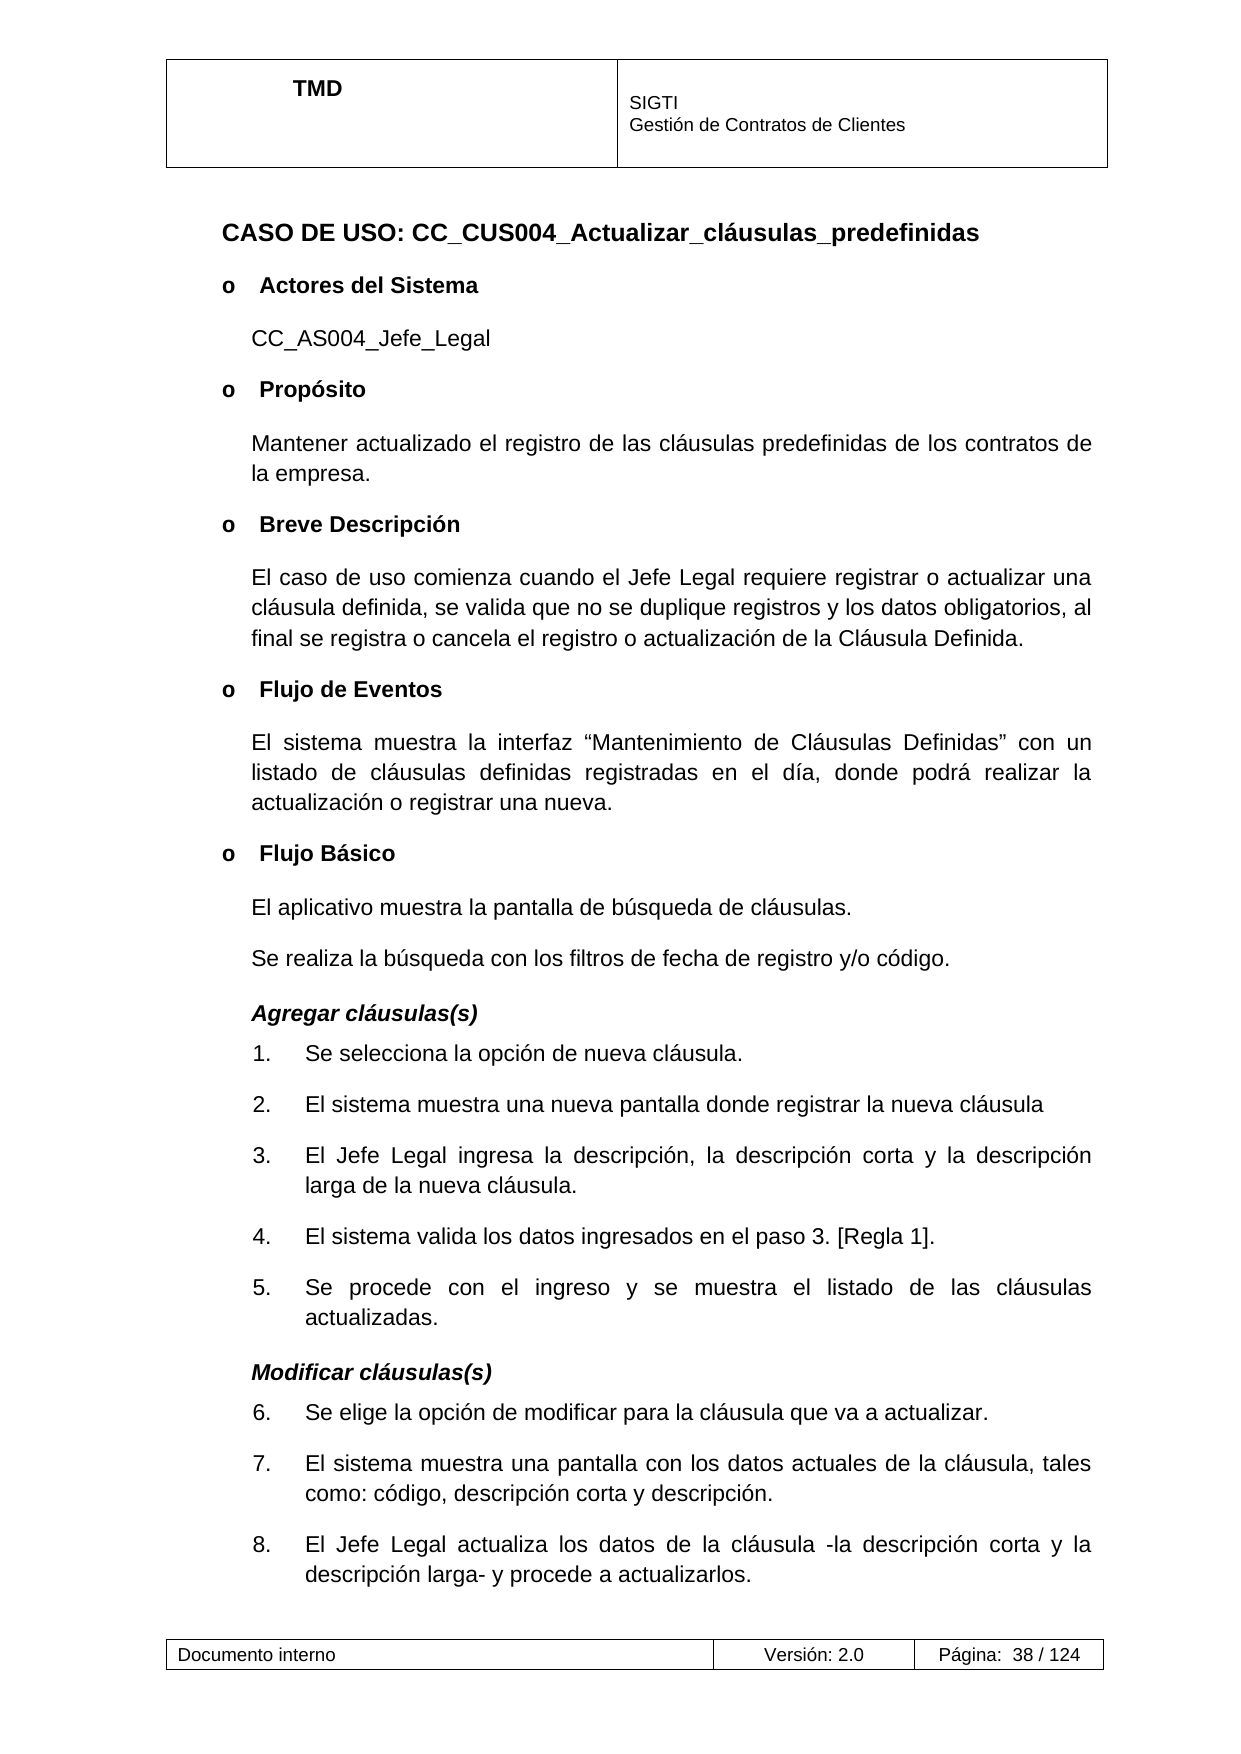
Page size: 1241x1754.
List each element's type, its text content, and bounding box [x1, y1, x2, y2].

list Flujo Básico [222, 840, 1092, 869]
list Modificar cláusulas(s) [251, 1359, 1092, 1386]
list El sistema muestra la interfaz “Mantenimiento de Cláusulas Definidas” con un listado de cláusulas definidas registradas en el día, donde podrá realizar la actualización o registrar una nueva. [251, 729, 1092, 816]
list Se elige la opción de modificar para la cláusula que va a actualizar. [252, 1399, 1092, 1425]
list Se selecciona la opción de nueva cláusula. [252, 1039, 1092, 1066]
list Breve Descripción [222, 511, 1092, 539]
list El sistema muestra una pantalla con los datos actuales de la cláusula, tales como: código, descripción corta y descripción. [252, 1450, 1092, 1506]
list El sistema valida los datos ingresados en el paso 3. [Regla 1]. [252, 1223, 1092, 1249]
list El caso de uso comienza cuando el Jefe Legal requiere registrar o actualizar una cláusula definida, se valida que no se duplique registros y los datos obligatorios, al final se registra o cancela el registro o actualización de la Cláusula Definida. [251, 564, 1092, 651]
list Mantener actualizado el registro de las cláusulas predefinidas de los contratos de la empresa. [251, 429, 1092, 486]
list Agregar cláusulas(s) [251, 1000, 1092, 1026]
list El Jefe Legal ingresa la descripción, la descripción corta y la descripción larga de la nueva cláusula. [252, 1142, 1092, 1198]
list El Jefe Legal actualiza los datos de la cláusula -la descripción corta y la descripción larga- y procede a actualizarlos. [252, 1531, 1092, 1588]
list El sistema muestra una nueva pantalla donde registrar la nueva cláusula [252, 1091, 1092, 1117]
list Se procede con el ingreso y se muestra el listado de las cláusulas actualizadas. [252, 1274, 1092, 1330]
list CC_AS004_Jefe_Legal [251, 325, 1092, 352]
list Flujo de Eventos [222, 676, 1092, 704]
list Actores del Sistema [222, 272, 1092, 300]
list CASO DE USO: CC_CUS004_Actualizar_cláusulas_predefinidas [222, 218, 1092, 247]
list Se realiza la búsqueda con los filtros de fecha de registro y/o código. [251, 945, 1092, 971]
list Propósito [222, 376, 1092, 404]
list El aplicativo muestra la pantalla de búsqueda de cláusulas. [251, 894, 1092, 920]
